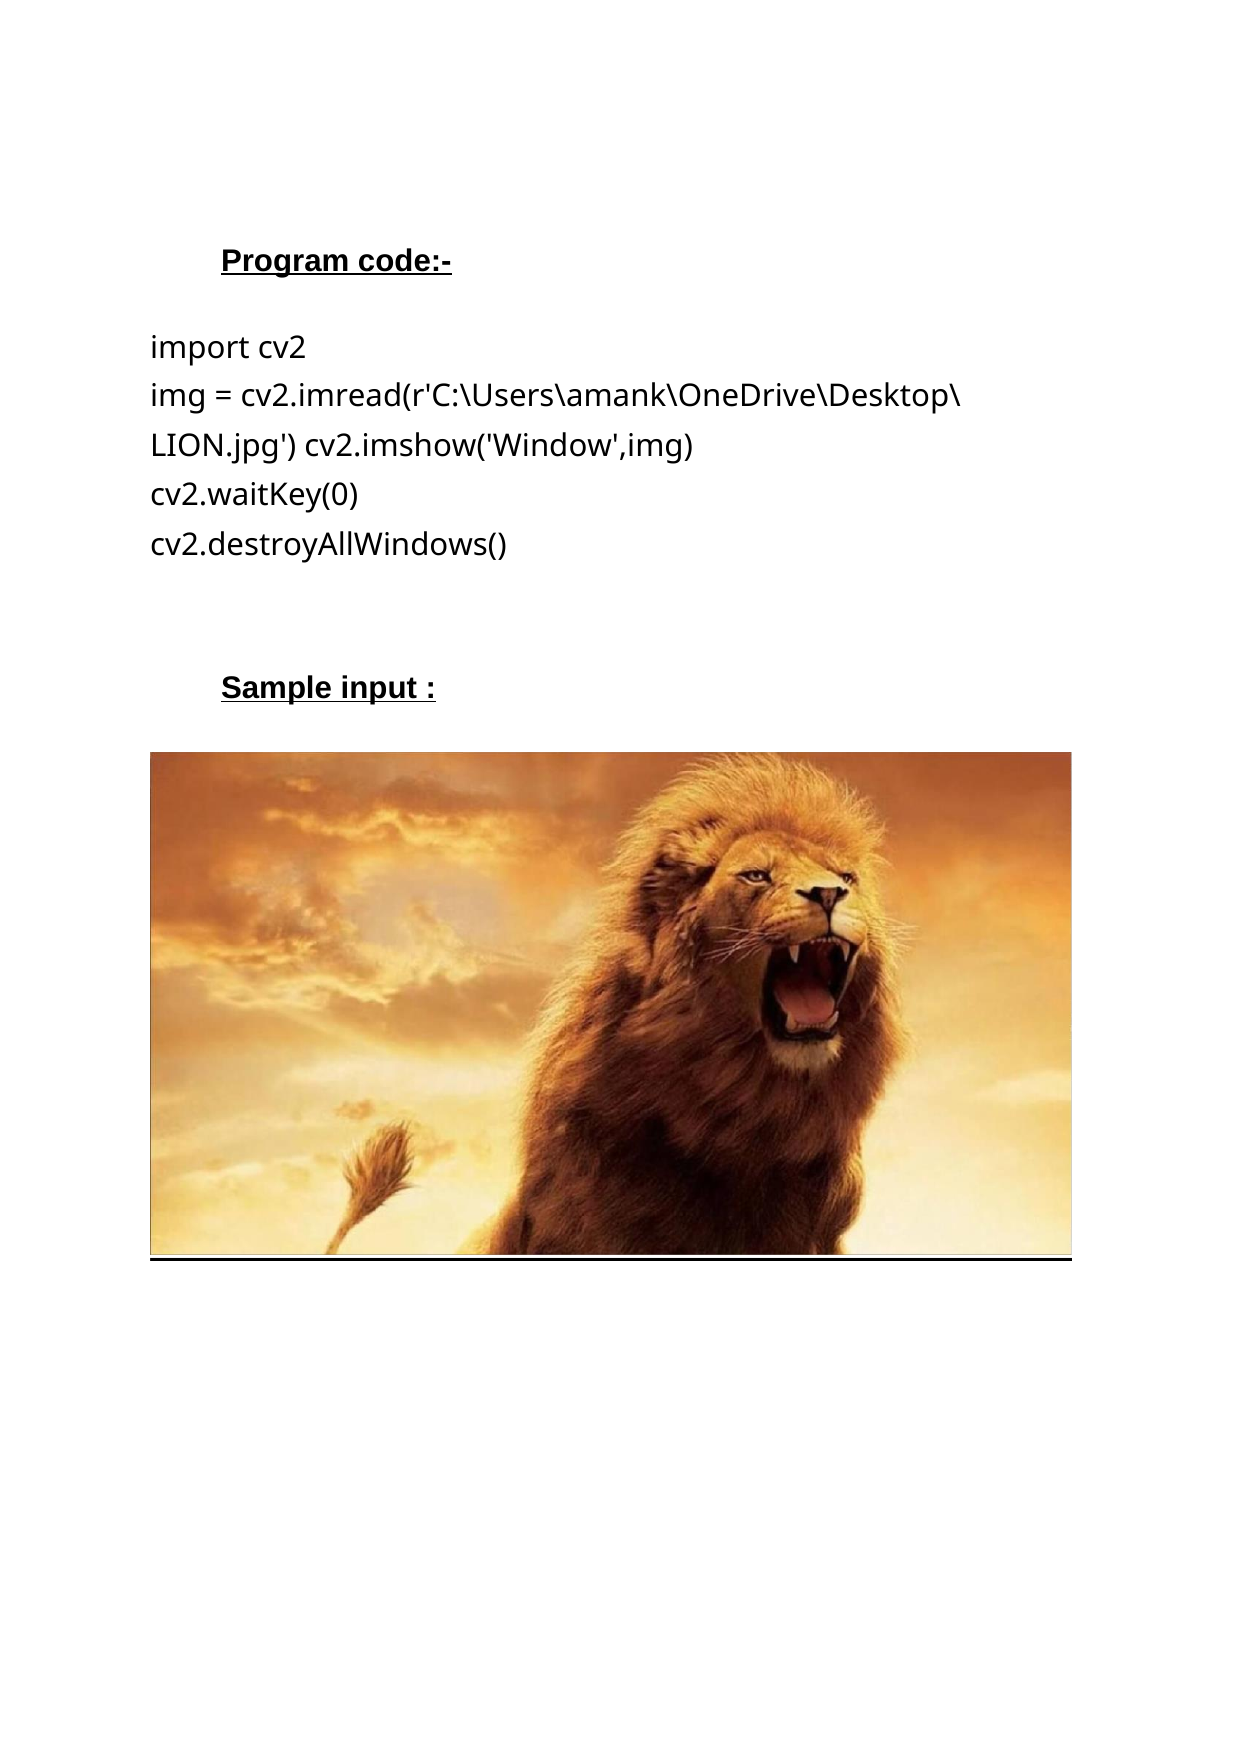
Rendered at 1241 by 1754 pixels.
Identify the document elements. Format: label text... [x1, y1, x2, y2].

text img = cv2.imread(r'C:\Users\amank\OneDrive\Desktop\LION.jpg') cv2.imshow('Window',img) [150, 373, 1054, 465]
picture [150, 752, 1072, 1261]
text import cv2 [150, 325, 1165, 367]
text cv2.waitKey(0) cv2.destroyAllWindows() [150, 472, 523, 564]
subtitle Program code:- [150, 242, 1165, 278]
subtitle Sample input : [150, 669, 1165, 705]
